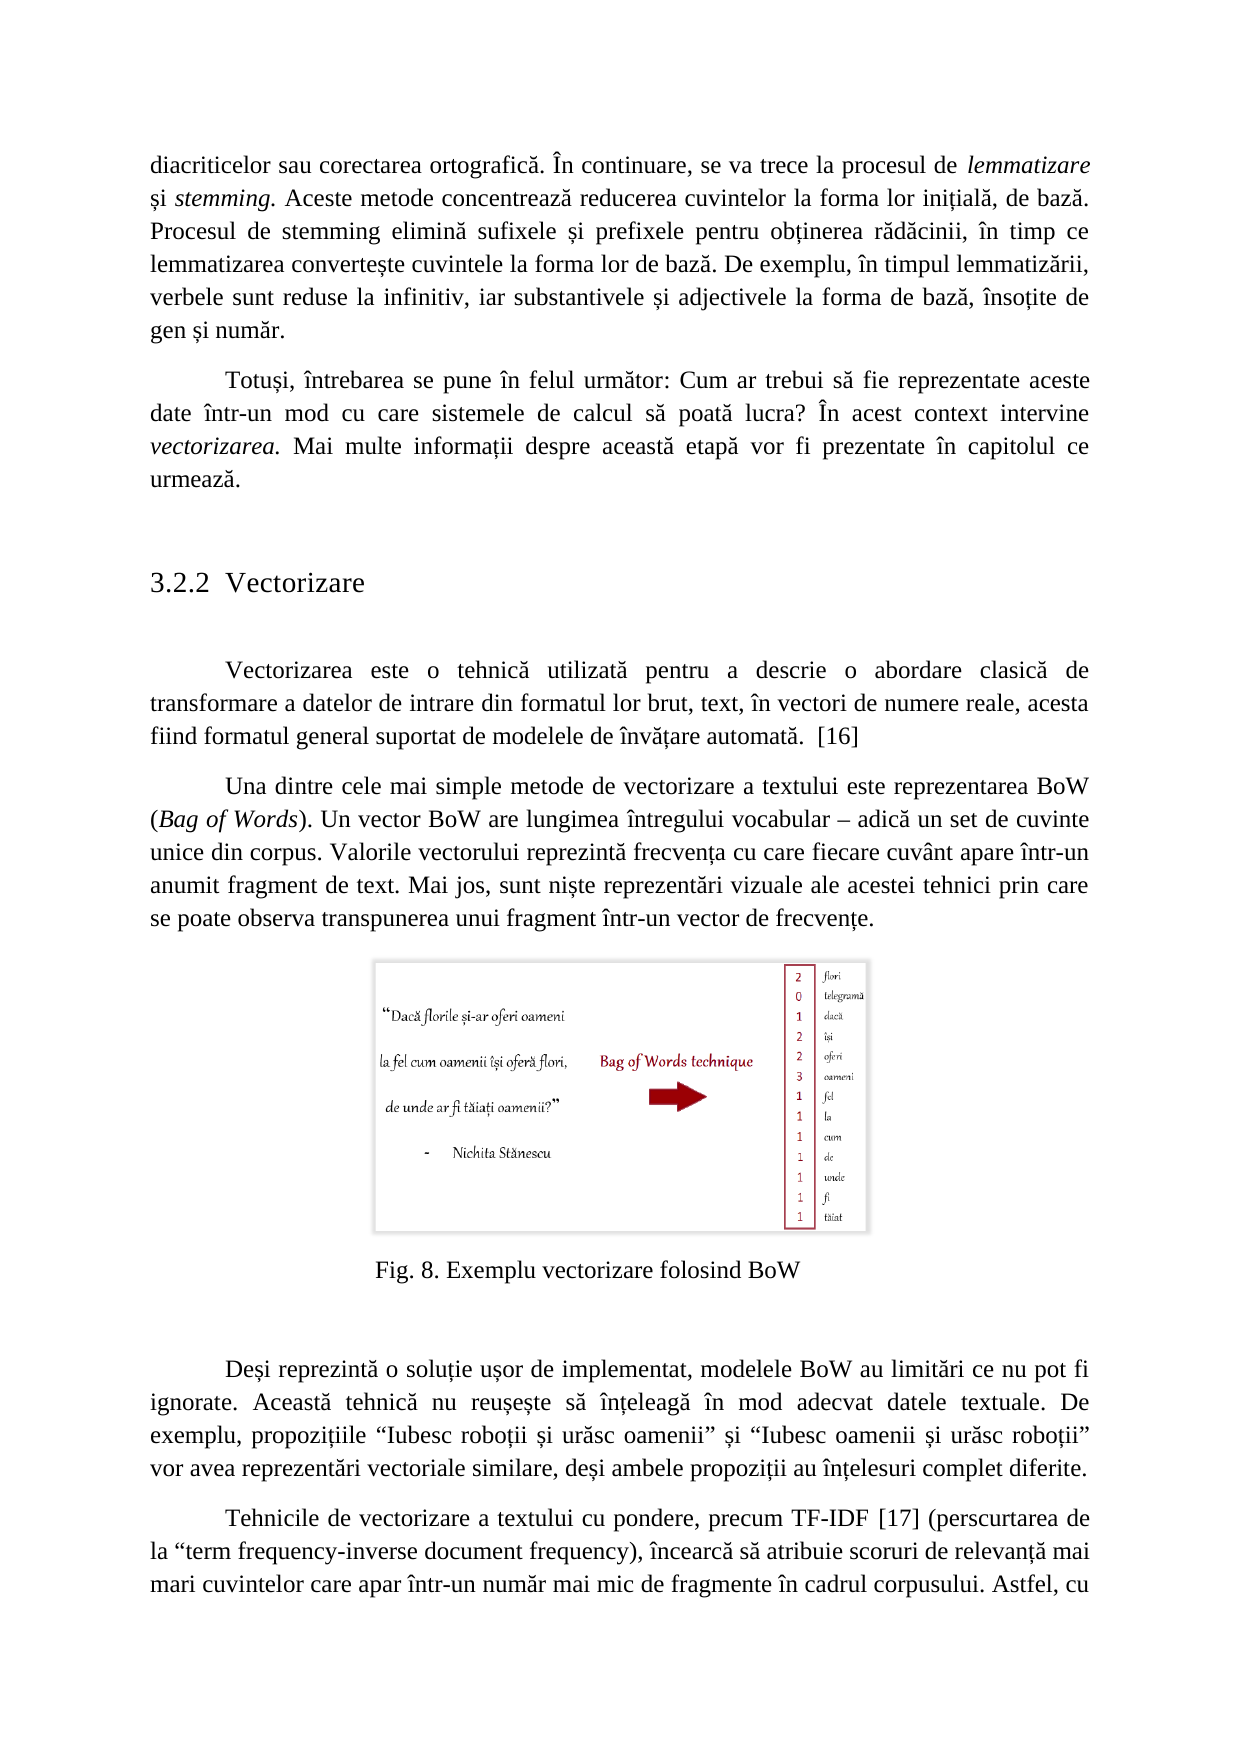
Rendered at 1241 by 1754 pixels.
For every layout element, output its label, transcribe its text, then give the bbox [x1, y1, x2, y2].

text Totuși, întrebarea se pune în felul următor: Cum ar trebui să fie reprezentate aceste date într-un mod cu care sistemele de calcul să poată lucra? În acest context intervine vectorizarea. Mai multe informații despre această etapă vor fi prezentate în capitolul ce urmează. [150, 365, 1090, 493]
picture [375, 963, 866, 1231]
text Vectorizarea este o tehnică utilizată pentru a descrie o abordare clasică de transformare a datelor de intrare din formatul lor brut, text, în vectori de numere reale, acesta fiind formatul general suportat de modelele de învățare automată. [150, 655, 1090, 750]
text Una dintre cele mai simple metode de vectorizare a textului este reprezentarea BoW (Bag of Words). Un vector BoW are lungimea întregului vocabular – adică un set de cuvinte unice din corpus. Valorile vectorului reprezintă frecvența cu care fiecare cuvânt apare într-un anumit fragment de text. Mai jos, sunt niște reprezentări vizuale ale acestei tehnici prin care se poate observa transpunerea unui fragment într-un vector de frecvențe. [150, 771, 1090, 932]
text Fig. 8. Exemplu vectorizare folosind BoW [375, 1255, 1090, 1283]
text Deși reprezintă o soluție ușor de implementat, modelele BoW au limitări ce nu pot fi ignorate. Această tehnică nu reușește să înțeleagă în mod adecvat datele textuale. De exemplu, propozițiile “Iubesc roboții și urăsc oamenii” și “Iubesc oamenii și urăsc roboții” vor avea reprezentări vectoriale similare, deși ambele propoziții au înțelesuri complet diferite. [150, 1354, 1090, 1482]
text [150, 1503, 1090, 1598]
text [150, 150, 1090, 344]
subtitle Vectorizare [150, 565, 1090, 599]
